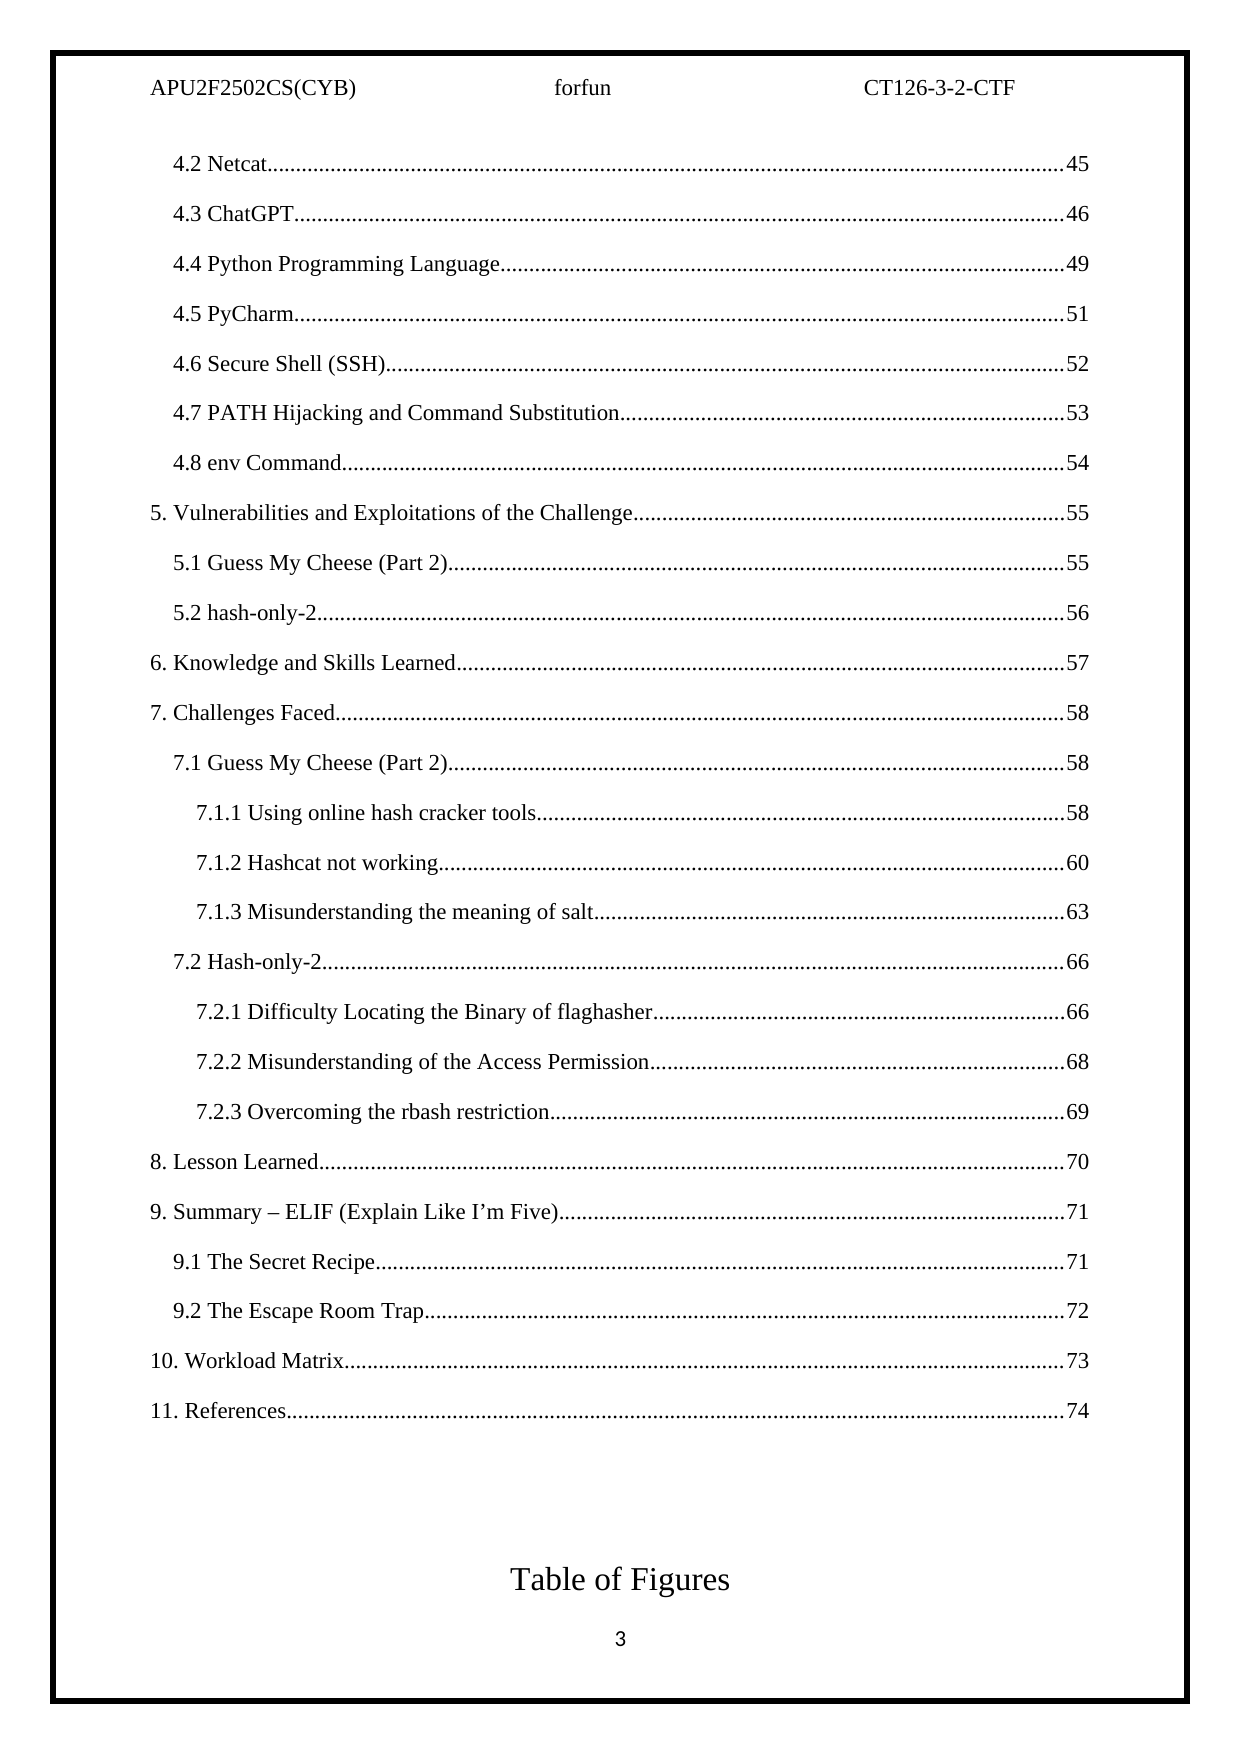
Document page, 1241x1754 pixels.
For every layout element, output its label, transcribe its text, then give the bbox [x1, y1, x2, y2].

text Table of Figures [150, 1559, 1090, 1598]
